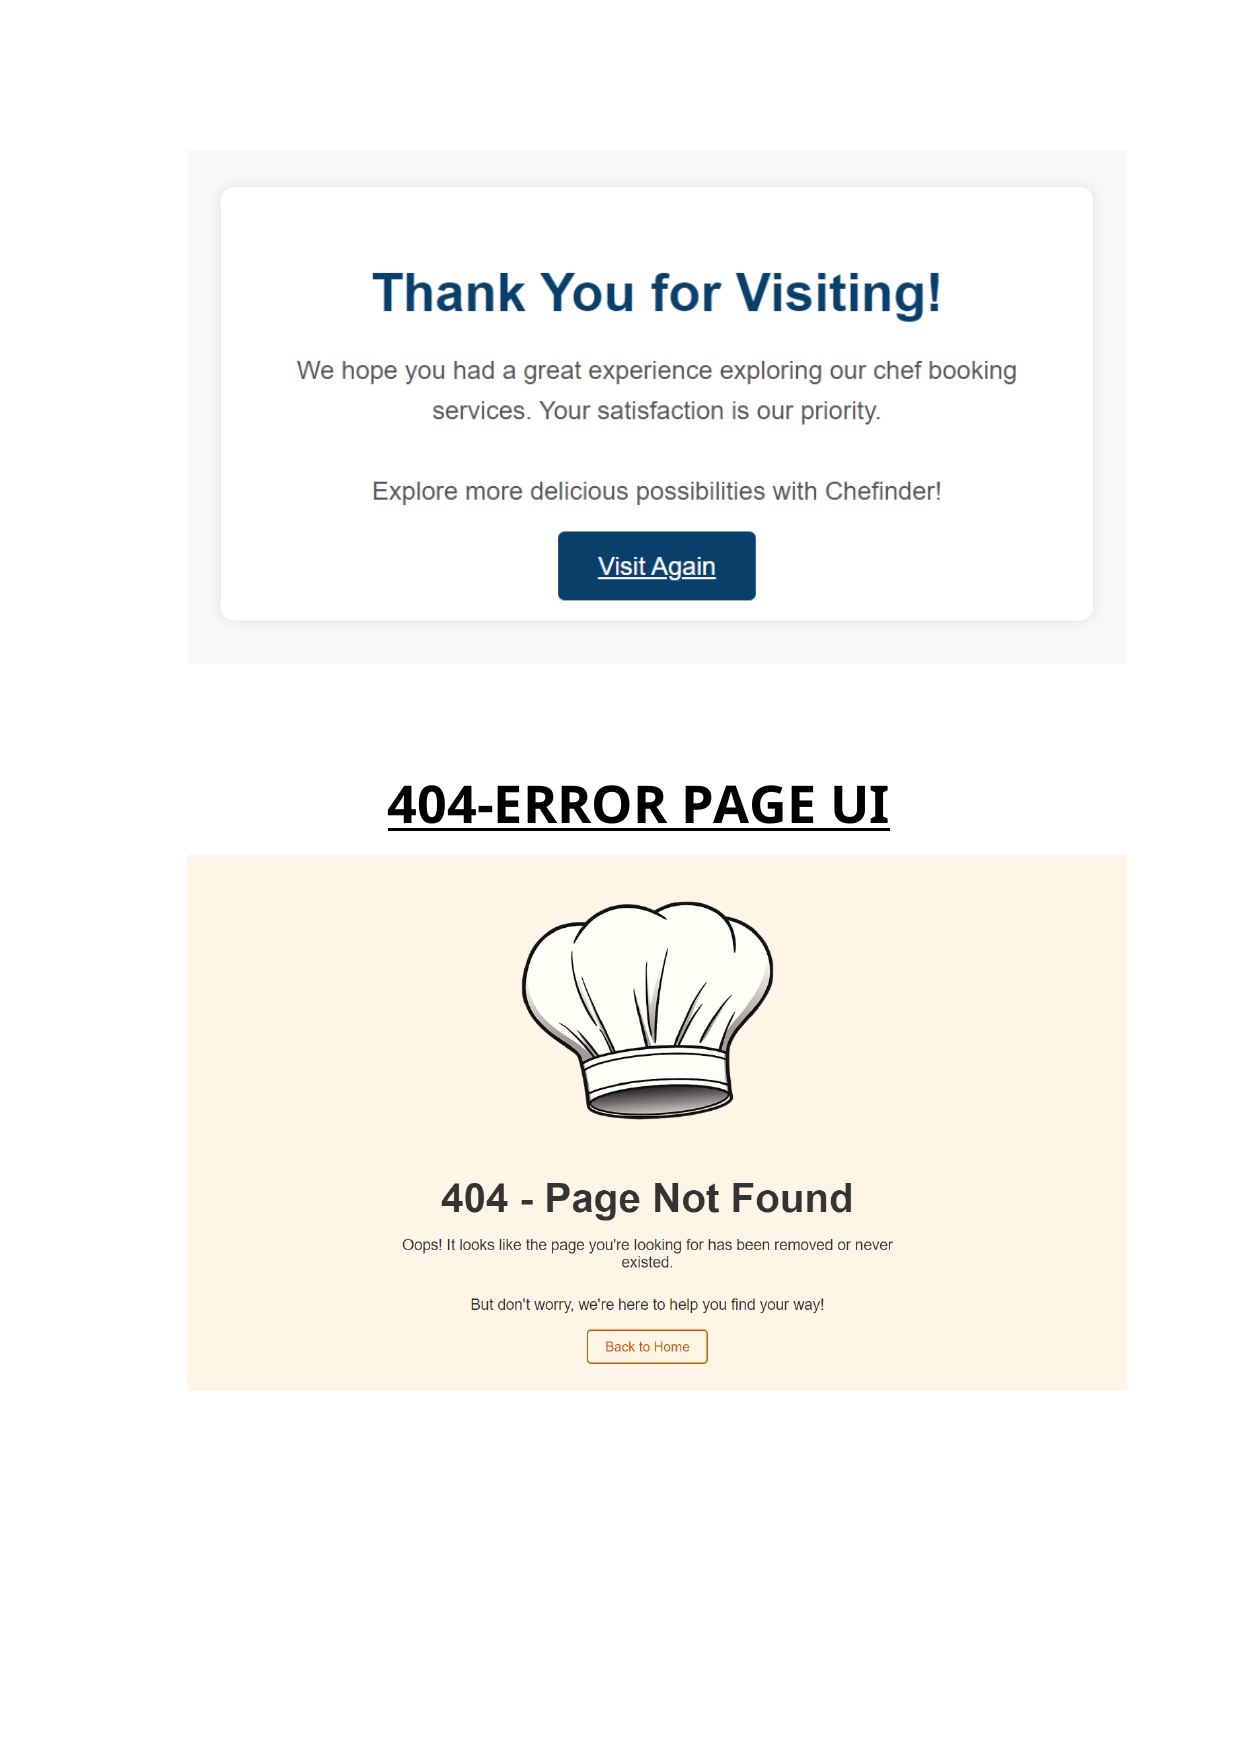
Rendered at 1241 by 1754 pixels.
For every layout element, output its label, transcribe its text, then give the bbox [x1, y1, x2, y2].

text 404-ERROR PAGE UI [187, 768, 1090, 839]
